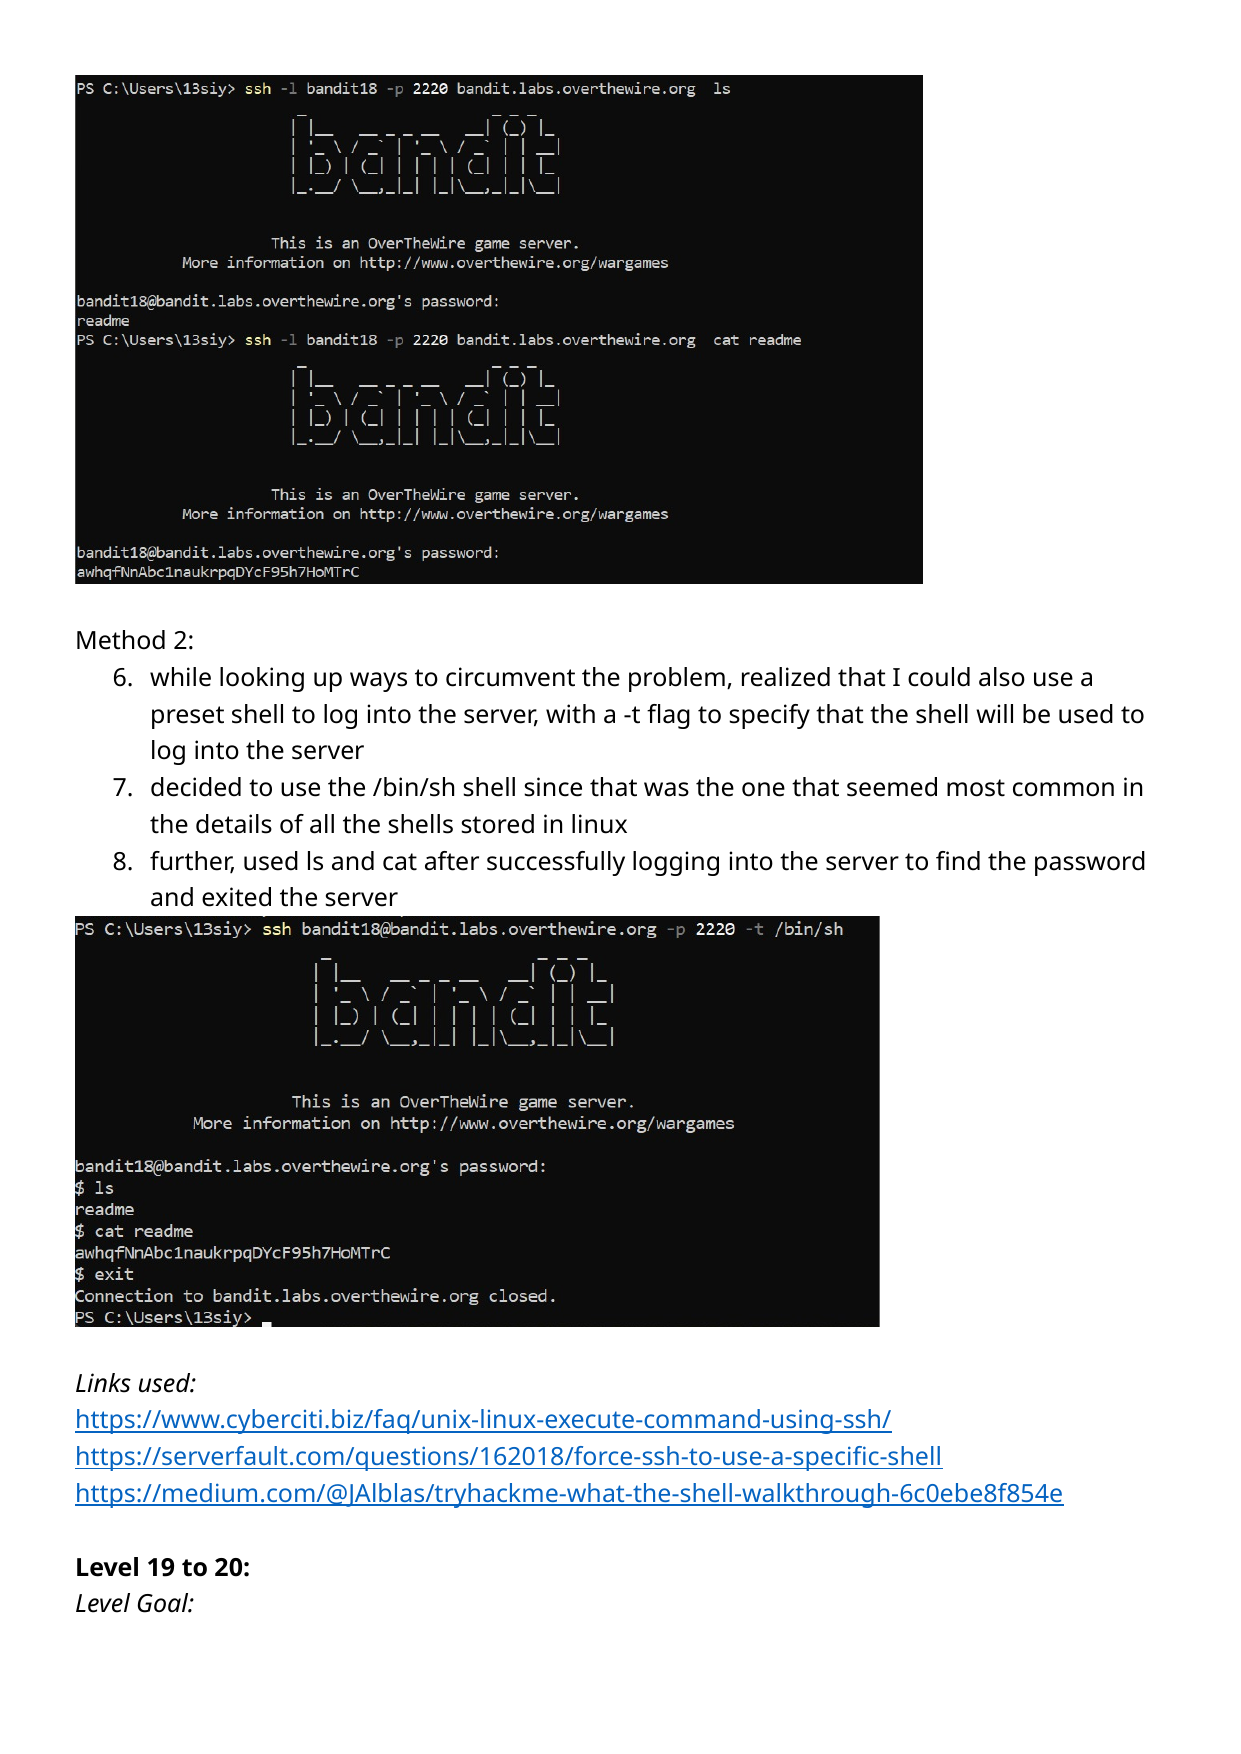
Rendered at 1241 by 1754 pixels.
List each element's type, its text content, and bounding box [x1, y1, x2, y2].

picture [75, 75, 923, 584]
text Method 2: [75, 623, 1165, 657]
list while looking up ways to circumvent the problem, realized that I could also use a preset shell to log into the server, with a -t flag to specify that the shell will be used to log into the server [112, 659, 1165, 767]
list further, used ls and cat after successfully logging into the server to find the password and exited the server [112, 843, 1165, 914]
text https://serverfault.com/questions/162018/force-ssh-to-use-a-specific-shell [75, 1439, 1165, 1473]
text https://medium.com/@JAlblas/tryhackme-what-the-shell-walkthrough-6c0ebe8f854e [75, 1476, 1165, 1510]
list decided to use the /bin/sh shell since that was the one that seemed most common in the details of all the shells stored in linux [112, 770, 1165, 841]
text Links used: [75, 1365, 1165, 1399]
text https://www.cyberciti.biz/faq/unix-linux-execute-command-using-ssh/ [75, 1402, 1165, 1436]
text Level 19 to 20: [75, 1549, 1165, 1583]
picture [75, 916, 880, 1327]
text Level Goal: [75, 1586, 1165, 1620]
